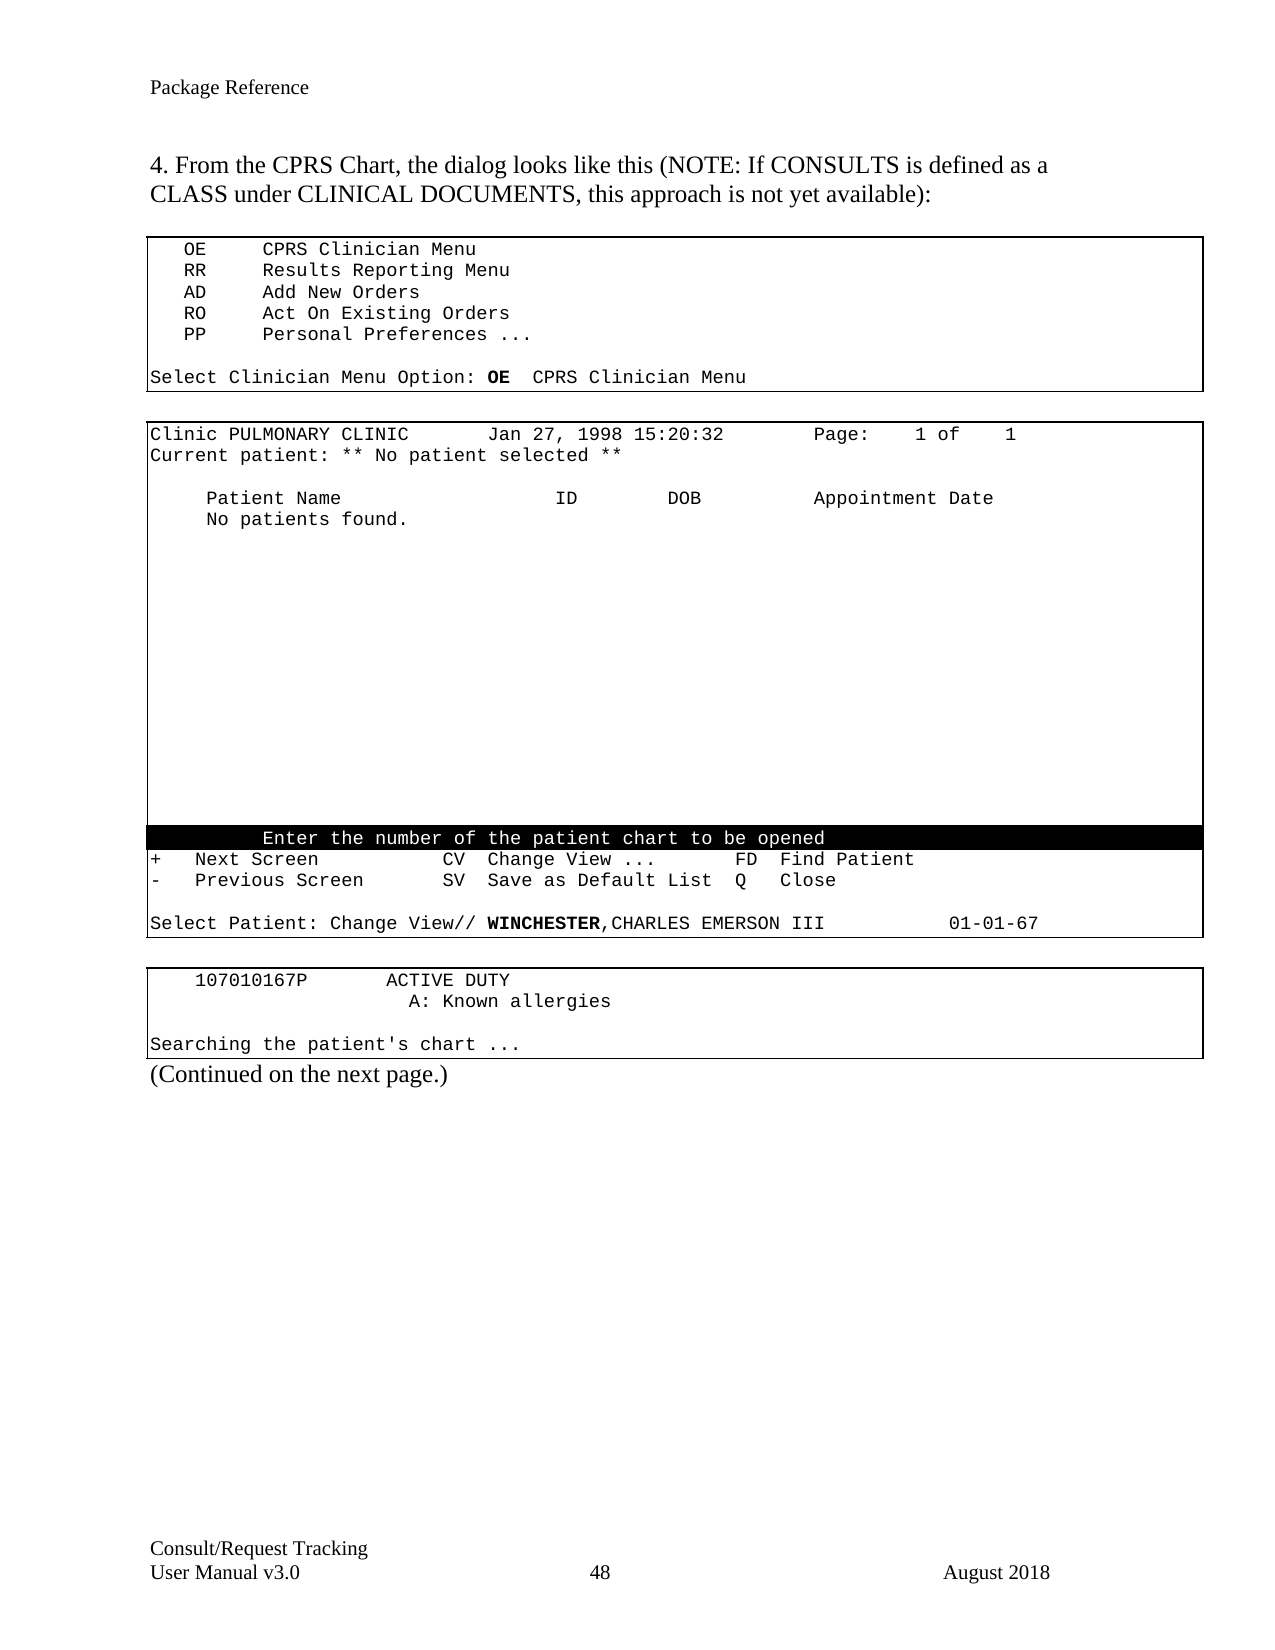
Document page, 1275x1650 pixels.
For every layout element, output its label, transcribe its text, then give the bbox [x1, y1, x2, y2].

text 107010167P ACTIVE DUTY [148, 969, 1202, 988]
text No patients found. [148, 506, 1202, 531]
text (Continued on the next page.) [150, 1059, 1125, 1088]
text - Previous Screen SV Save as Default List Q Close [148, 867, 1202, 892]
text A: Known allergies [148, 988, 1202, 1013]
text AD Add New Orders [148, 279, 1202, 300]
text Current patient: ** No patient selected ** [148, 442, 1202, 467]
text Clinic PULMONARY CLINIC Jan 27, 1998 15:20:32 Page: 1 of 1 [148, 423, 1202, 442]
text Patient Name ID DOB Appointment Date [148, 485, 1202, 506]
text OE CPRS Clinician Menu [148, 238, 1202, 257]
text Select Clinician Menu Option: OE CPRS Clinician Menu [148, 364, 1202, 391]
text 4. From the CPRS Chart, the dialog looks like this (NOTE: If CONSULTS is defined as a CLASS under CLINICAL DOCUMENTS, this approach is not yet available): [150, 150, 1125, 207]
text Searching the patient's chart ... [148, 1031, 1202, 1058]
text RR Results Reporting Menu [148, 257, 1202, 279]
text Enter the number of the patient chart to be opened [148, 825, 1202, 846]
text Select Patient: Change View// WINCHESTER,CHARLES EMERSON III 01-01-67 [148, 910, 1202, 937]
text RO Act On Existing Orders [148, 300, 1202, 321]
text + Next Screen CV Change View ... FD Find Patient [148, 846, 1202, 867]
text PP Personal Preferences ... [148, 321, 1202, 346]
